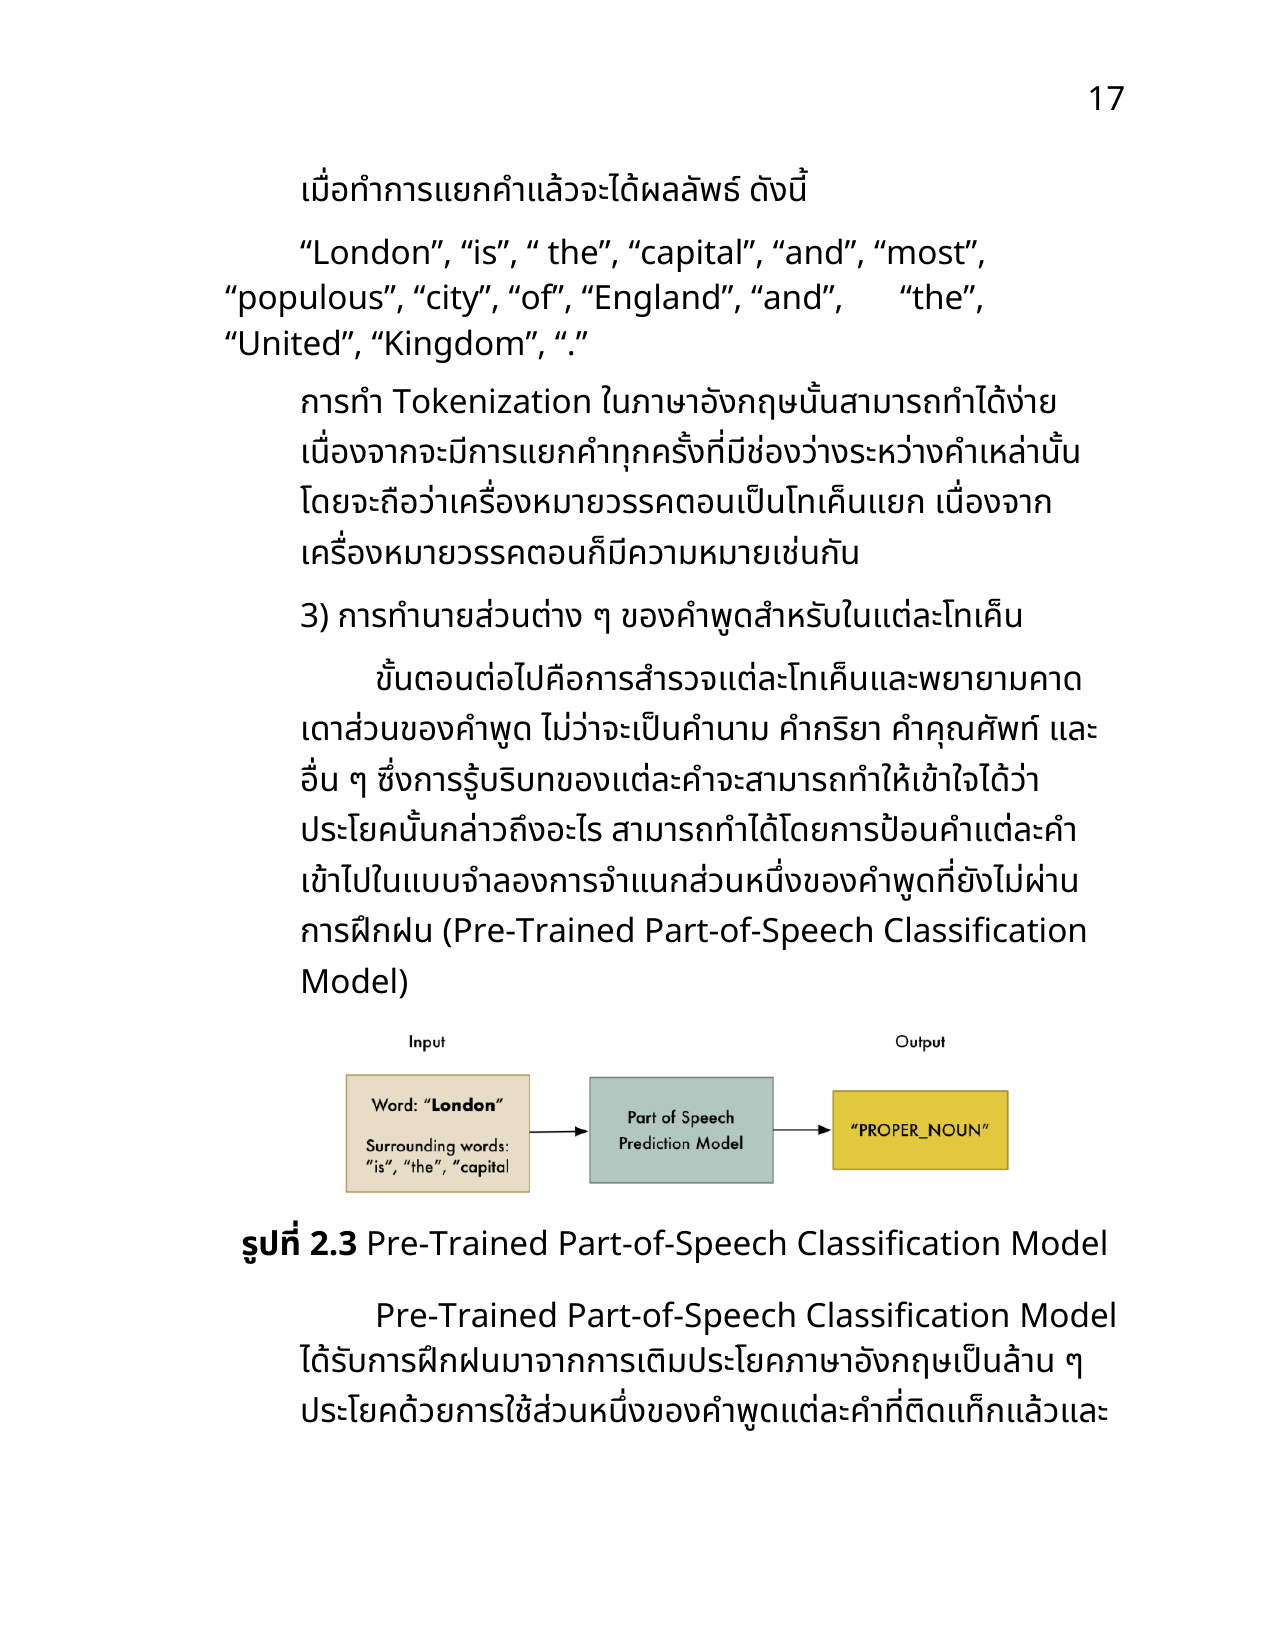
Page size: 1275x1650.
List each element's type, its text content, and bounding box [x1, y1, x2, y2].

text “London”, “is”, “ the”, “capital”, “and”, “most”, “populous”, “city”, “of”, “England”, “and”, “the”, “United”, “Kingdom”, “.” [225, 229, 1125, 365]
text การทำ Tokenization ในภาษาอังกฤษนั้นสามารถทำได้ง่ายเนื่องจากจะมีการแยกคำทุกครั้งที่มีช่องว่างระหว่างคำเหล่านั้น โดยจะถือว่าเครื่องหมายวรรคตอนเป็นโทเค็นแยก เนื่องจากเครื่องหมายวรรคตอนก็มีความหมายเช่นกัน [300, 377, 1125, 579]
text เมื่อทำการแยกคำแล้วจะได้ผลลัพธ์ ดังนี้ [225, 166, 1125, 216]
list การทำนายส่วนต่าง ๆ ของคำพูดสำหรับในแต่ละโทเค็น [300, 592, 1125, 642]
picture [328, 1015, 1022, 1208]
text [300, 1292, 1125, 1438]
text ขั้นตอนต่อไปคือการสำรวจแต่ละโทเค็นและพยายามคาดเดาส่วนของคำพูด ไม่ว่าจะเป็นคำนาม คำกริยา คำคุณศัพท์ และอื่น ๆ ซึ่งการรู้บริบทของแต่ละคำจะสามารถทำให้เข้าใจได้ว่าประโยคนั้นกล่าวถึงอะไร สามารถทำได้โดยการป้อนคำแต่ละคำเข้าไปในแบบจำลองการจำแนกส่วนหนึ่งของคำพูดที่ยังไม่ผ่านการฝึกฝน (Pre-Trained Part-of-Speech Classification Model) [300, 655, 1125, 1003]
